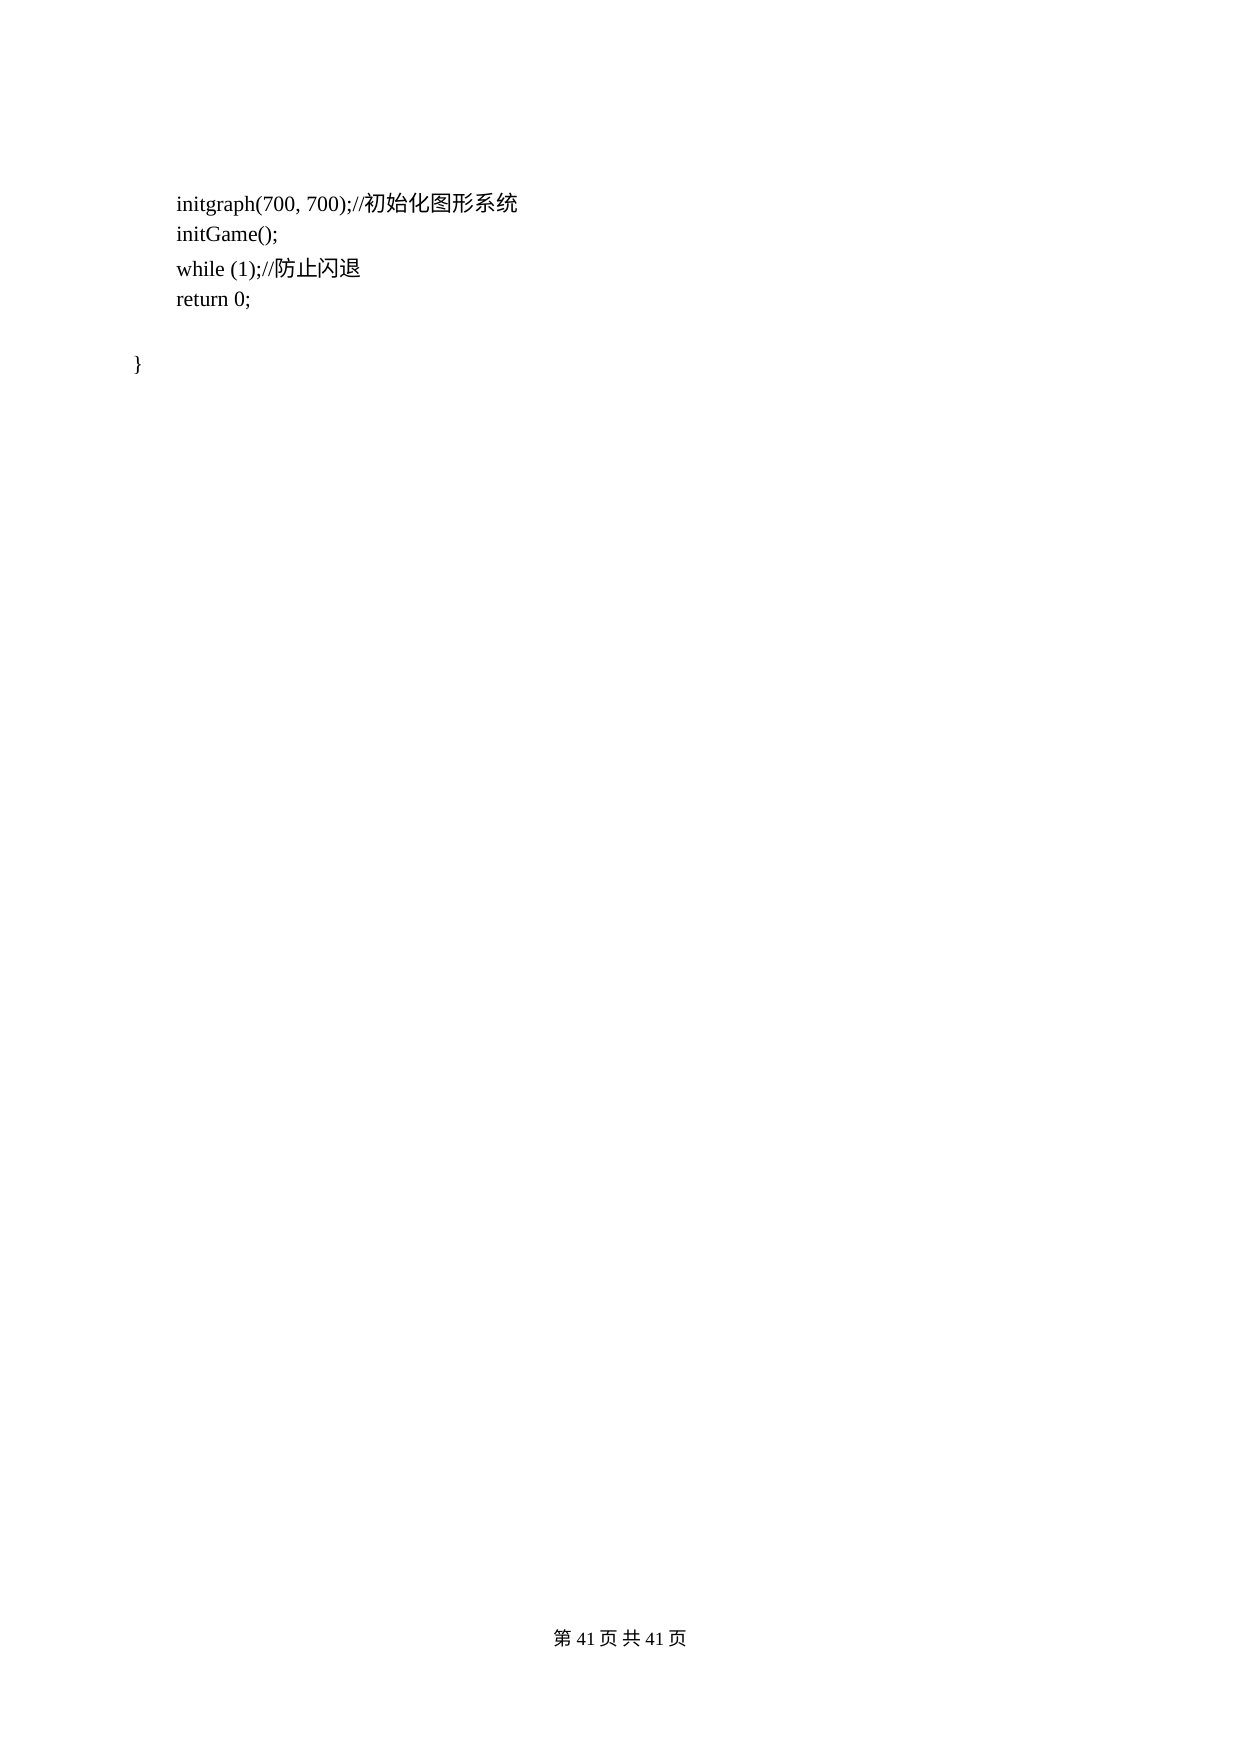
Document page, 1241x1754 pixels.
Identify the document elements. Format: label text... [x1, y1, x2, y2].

text } [89, 348, 1152, 380]
text while (1);//防止闪退 [89, 250, 1152, 283]
text initgraph(700, 700);//初始化图形系统 [89, 185, 1152, 218]
text return 0; [89, 283, 1152, 315]
text initGame(); [89, 218, 1152, 250]
